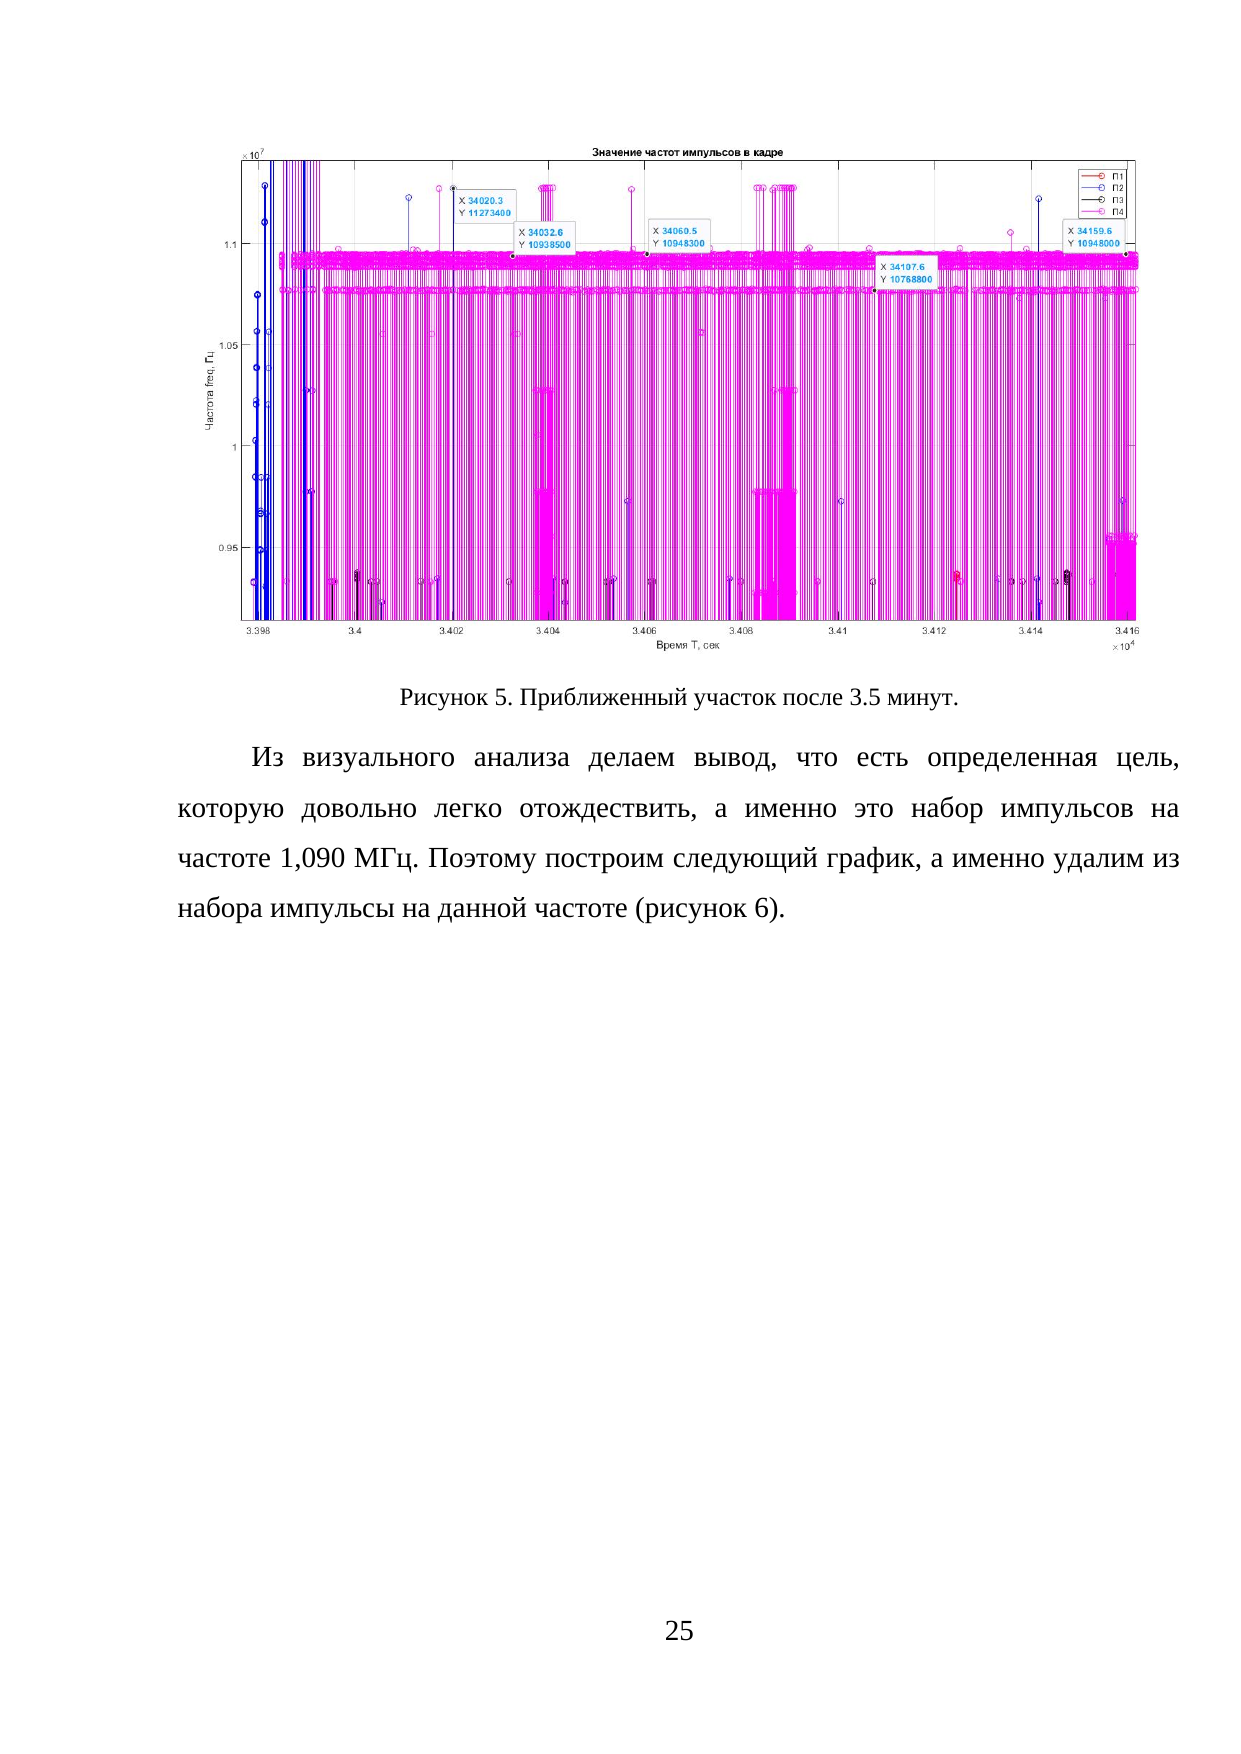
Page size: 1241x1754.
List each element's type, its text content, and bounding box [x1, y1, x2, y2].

text Рисунок 5. Приближенный участок после 3.5 минут. [177, 682, 1181, 711]
text Из визуального анализа делаем вывод, что есть определенная цель, которую довольно легко отождествить, а именно это набор импульсов на частоте 1,090 МГц. Поэтому построим следующий график, а именно удалим из набора импульсы на данной частоте (рисунок 6). [177, 739, 1181, 924]
picture [192, 118, 1167, 682]
